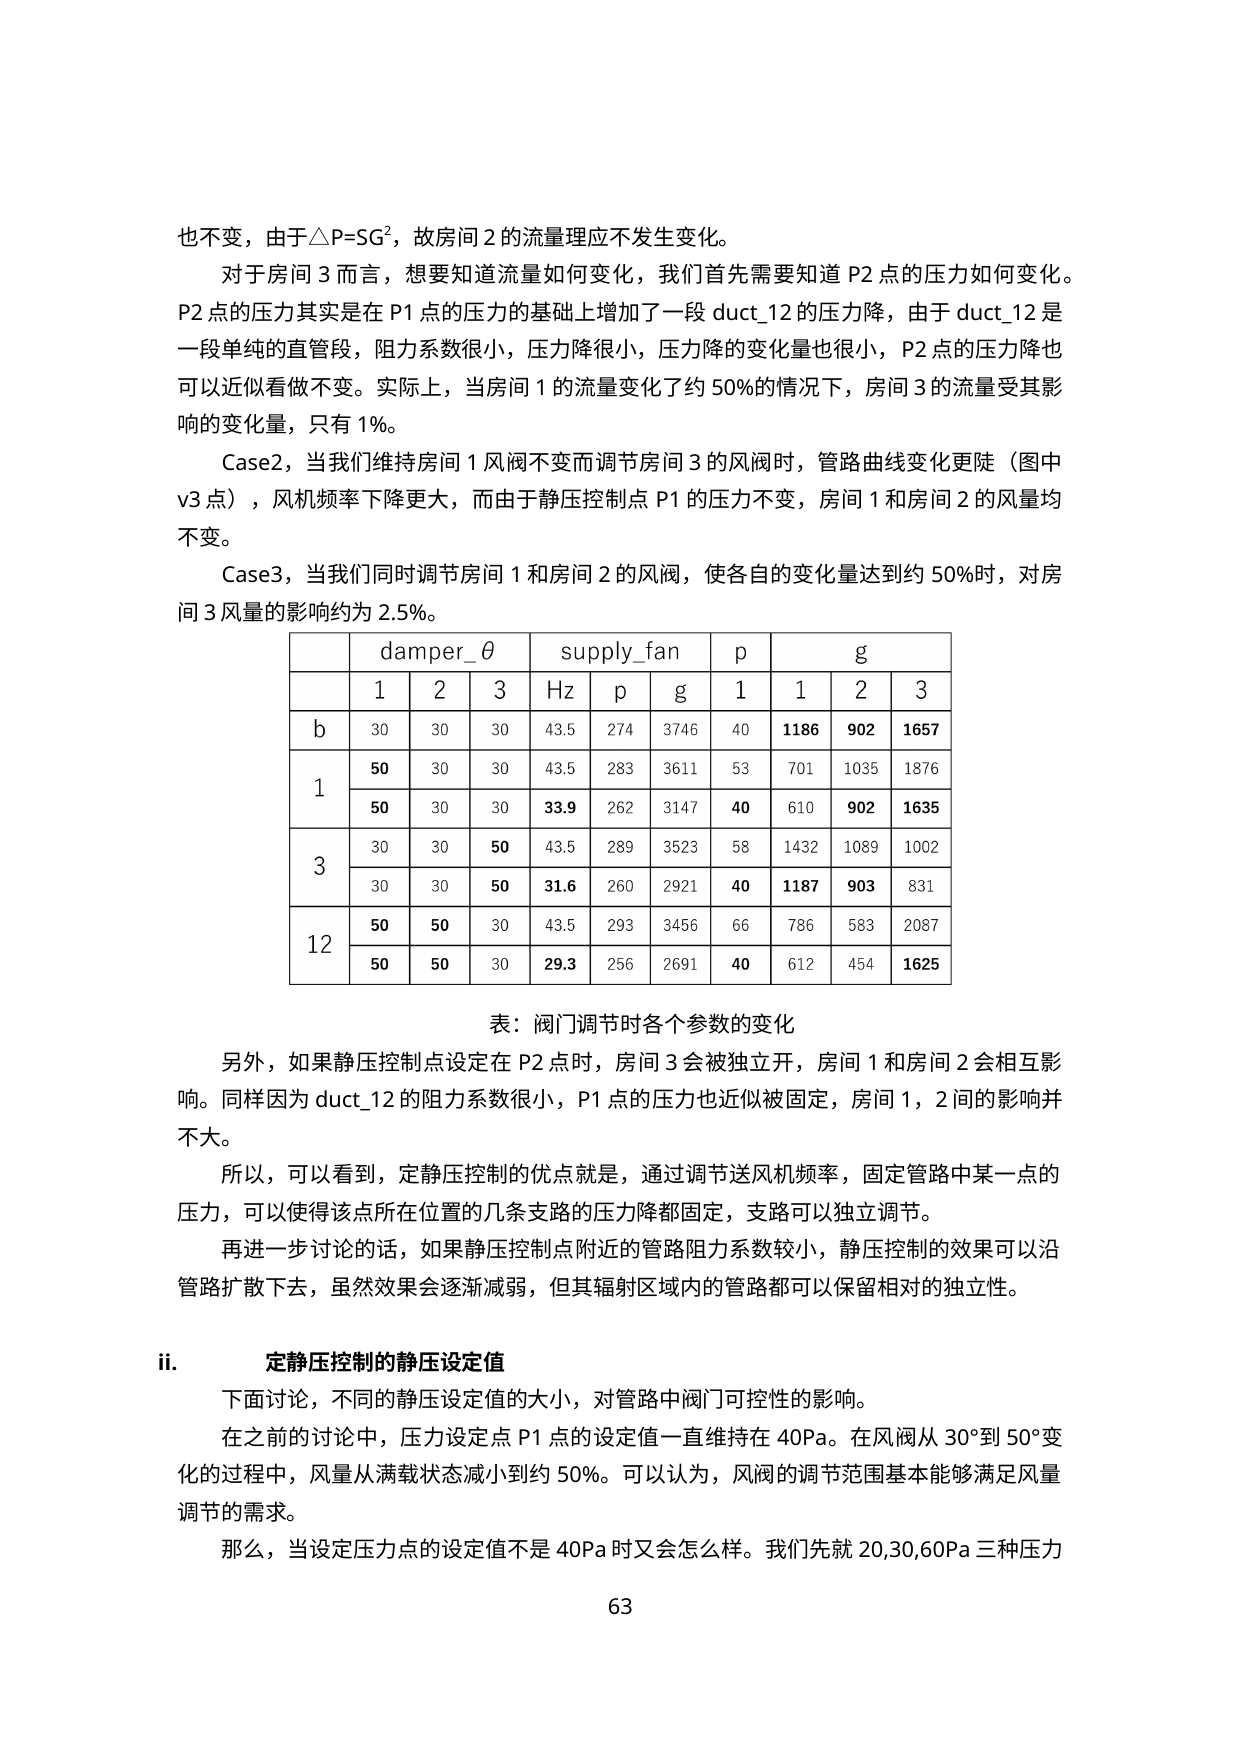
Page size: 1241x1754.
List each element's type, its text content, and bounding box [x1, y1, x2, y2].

text 另外，如果静压控制点设定在P2点时，房间3会被独立开，房间1和房间2会相互影响。同样因为duct_12的阻力系数很小，P1点的压力也近似被固定，房间1，2间的影响并不大。 [177, 1042, 1063, 1154]
text 对于房间3而言，想要知道流量如何变化，我们首先需要知道P2点的压力如何变化。P2点的压力其实是在P1点的压力的基础上增加了一段duct_12的压力降，由于duct_12是一段单纯的直管段，阻力系数很小，压力降很小，压力降的变化量也很小，P2点的压力降也可以近似看做不变。实际上，当房间1的流量变化了约50%的情况下，房间3的流量受其影响的变化量，只有1%。 [177, 254, 1063, 442]
text Case3，当我们同时调节房间1和房间2的风阀，使各自的变化量达到约50%时，对房间3风量的影响约为2.5%。 [177, 554, 1063, 629]
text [177, 217, 1063, 254]
text 表：阀门调节时各个参数的变化 [177, 1004, 1063, 1042]
text 所以，可以看到，定静压控制的优点就是，通过调节送风机频率，固定管路中某一点的压力，可以使得该点所在位置的几条支路的压力降都固定，支路可以独立调节。 [177, 1154, 1063, 1229]
text 下面讨论，不同的静压设定值的大小，对管路中阀门可控性的影响。 [177, 1379, 1063, 1417]
picture [285, 629, 955, 988]
text Case2，当我们维持房间1风阀不变而调节房间3的风阀时，管路曲线变化更陡（图中v3点），风机频率下降更大，而由于静压控制点P1的压力不变，房间1和房间2的风量均不变。 [177, 442, 1063, 554]
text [177, 1529, 1063, 1567]
subtitle 定静压控制的静压设定值 [177, 1342, 1063, 1379]
text 在之前的讨论中，压力设定点P1点的设定值一直维持在40Pa。在风阀从30°到50°变化的过程中，风量从满载状态减小到约50%。可以认为，风阀的调节范围基本能够满足风量调节的需求。 [177, 1417, 1063, 1529]
text 再进一步讨论的话，如果静压控制点附近的管路阻力系数较小，静压控制的效果可以沿管路扩散下去，虽然效果会逐渐减弱，但其辐射区域内的管路都可以保留相对的独立性。 [177, 1229, 1063, 1304]
